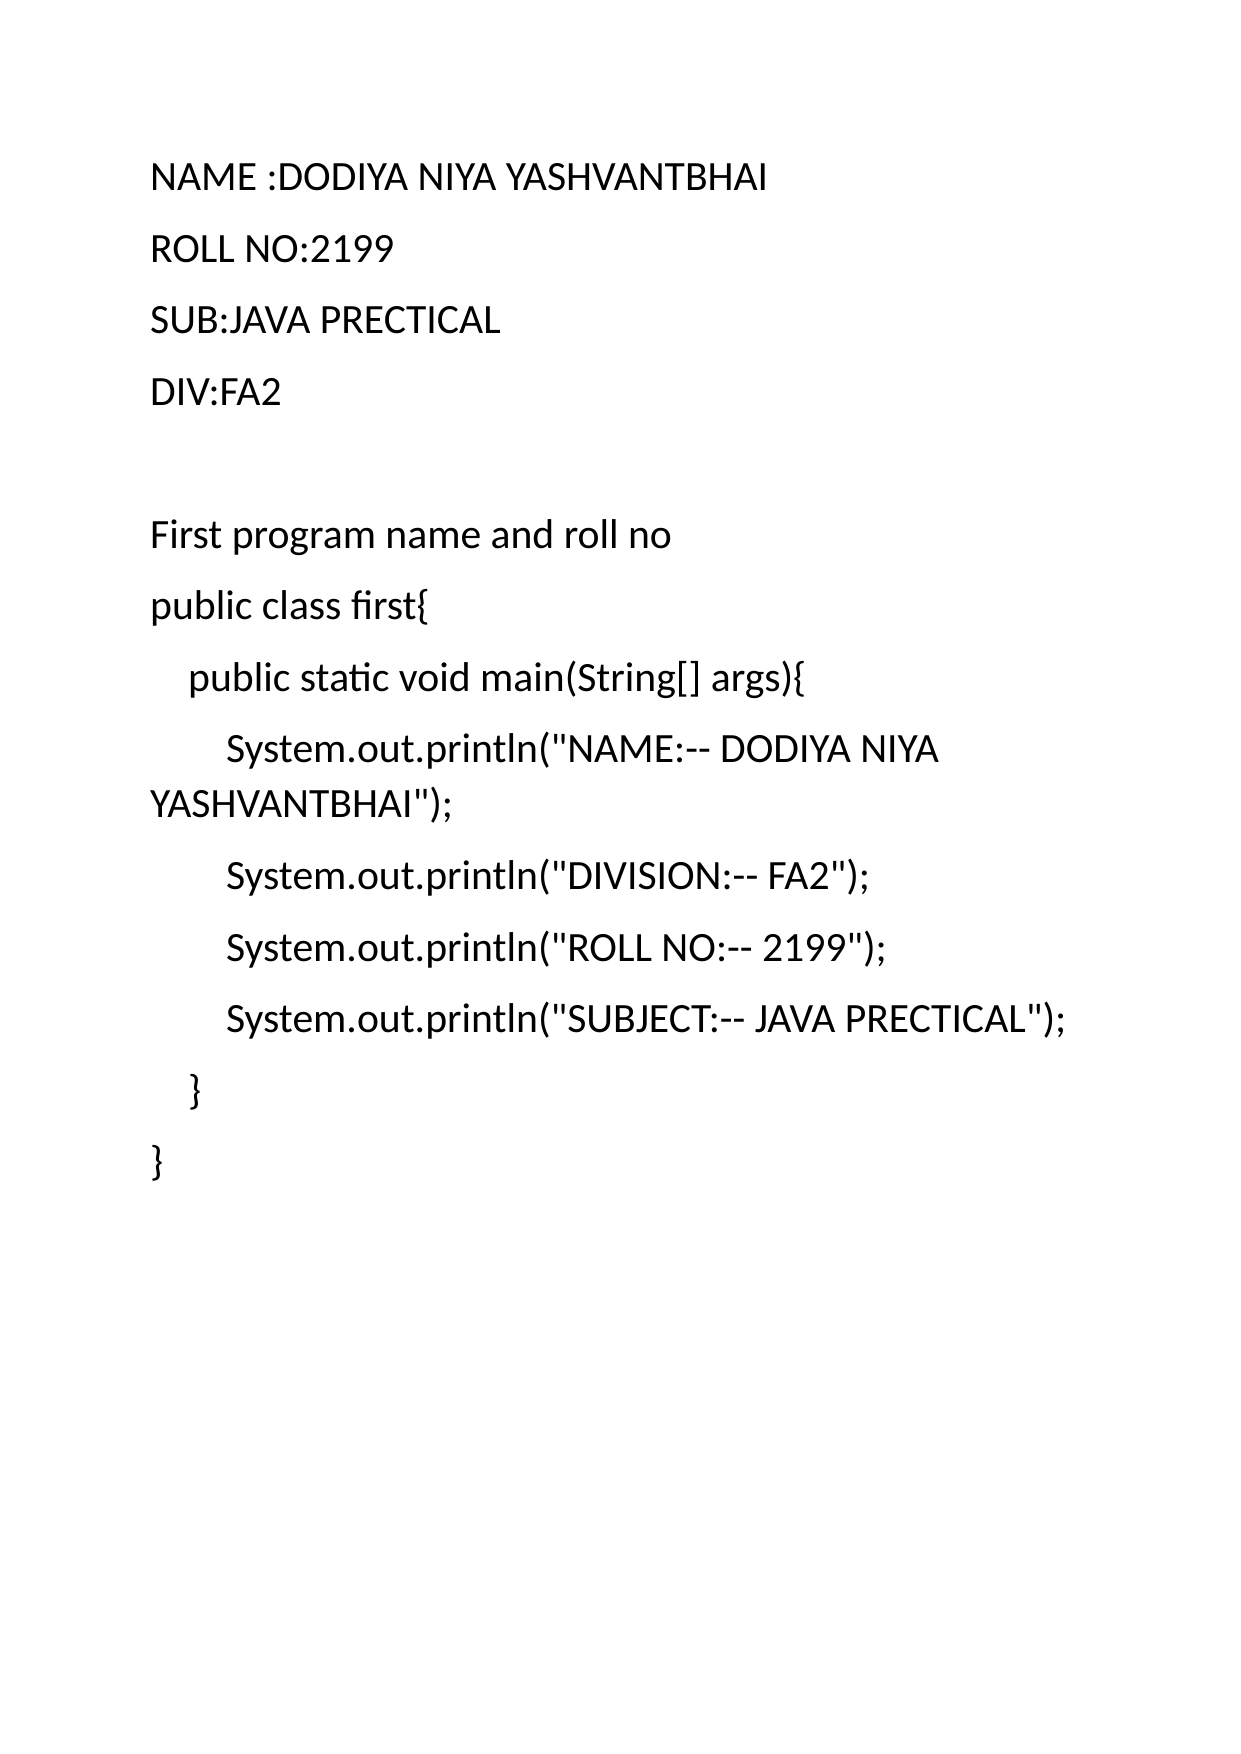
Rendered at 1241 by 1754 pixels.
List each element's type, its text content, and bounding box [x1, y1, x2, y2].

text First program name and roll no [150, 508, 1090, 559]
text public class first{ [150, 579, 1090, 630]
text System.out.println("SUBJECT:-- JAVA PRECTICAL"); [150, 992, 1090, 1043]
text } [150, 1135, 1090, 1186]
text DIV:FA2 [150, 365, 1090, 416]
text System.out.println("ROLL NO:-- 2199"); [150, 921, 1090, 971]
text SUB:JAVA PRECTICAL [150, 293, 1090, 344]
text System.out.println("NAME:-- DODIYA NIYA YASHVANTBHAI"); [150, 722, 1090, 828]
text System.out.println("DIVISION:-- FA2"); [150, 849, 1090, 900]
text NAME :DODIYA NIYA YASHVANTBHAI [150, 150, 1090, 201]
text } [150, 1064, 1090, 1114]
text ROLL NO:2199 [150, 222, 1090, 272]
text public static void main(String[] args){ [150, 651, 1090, 702]
